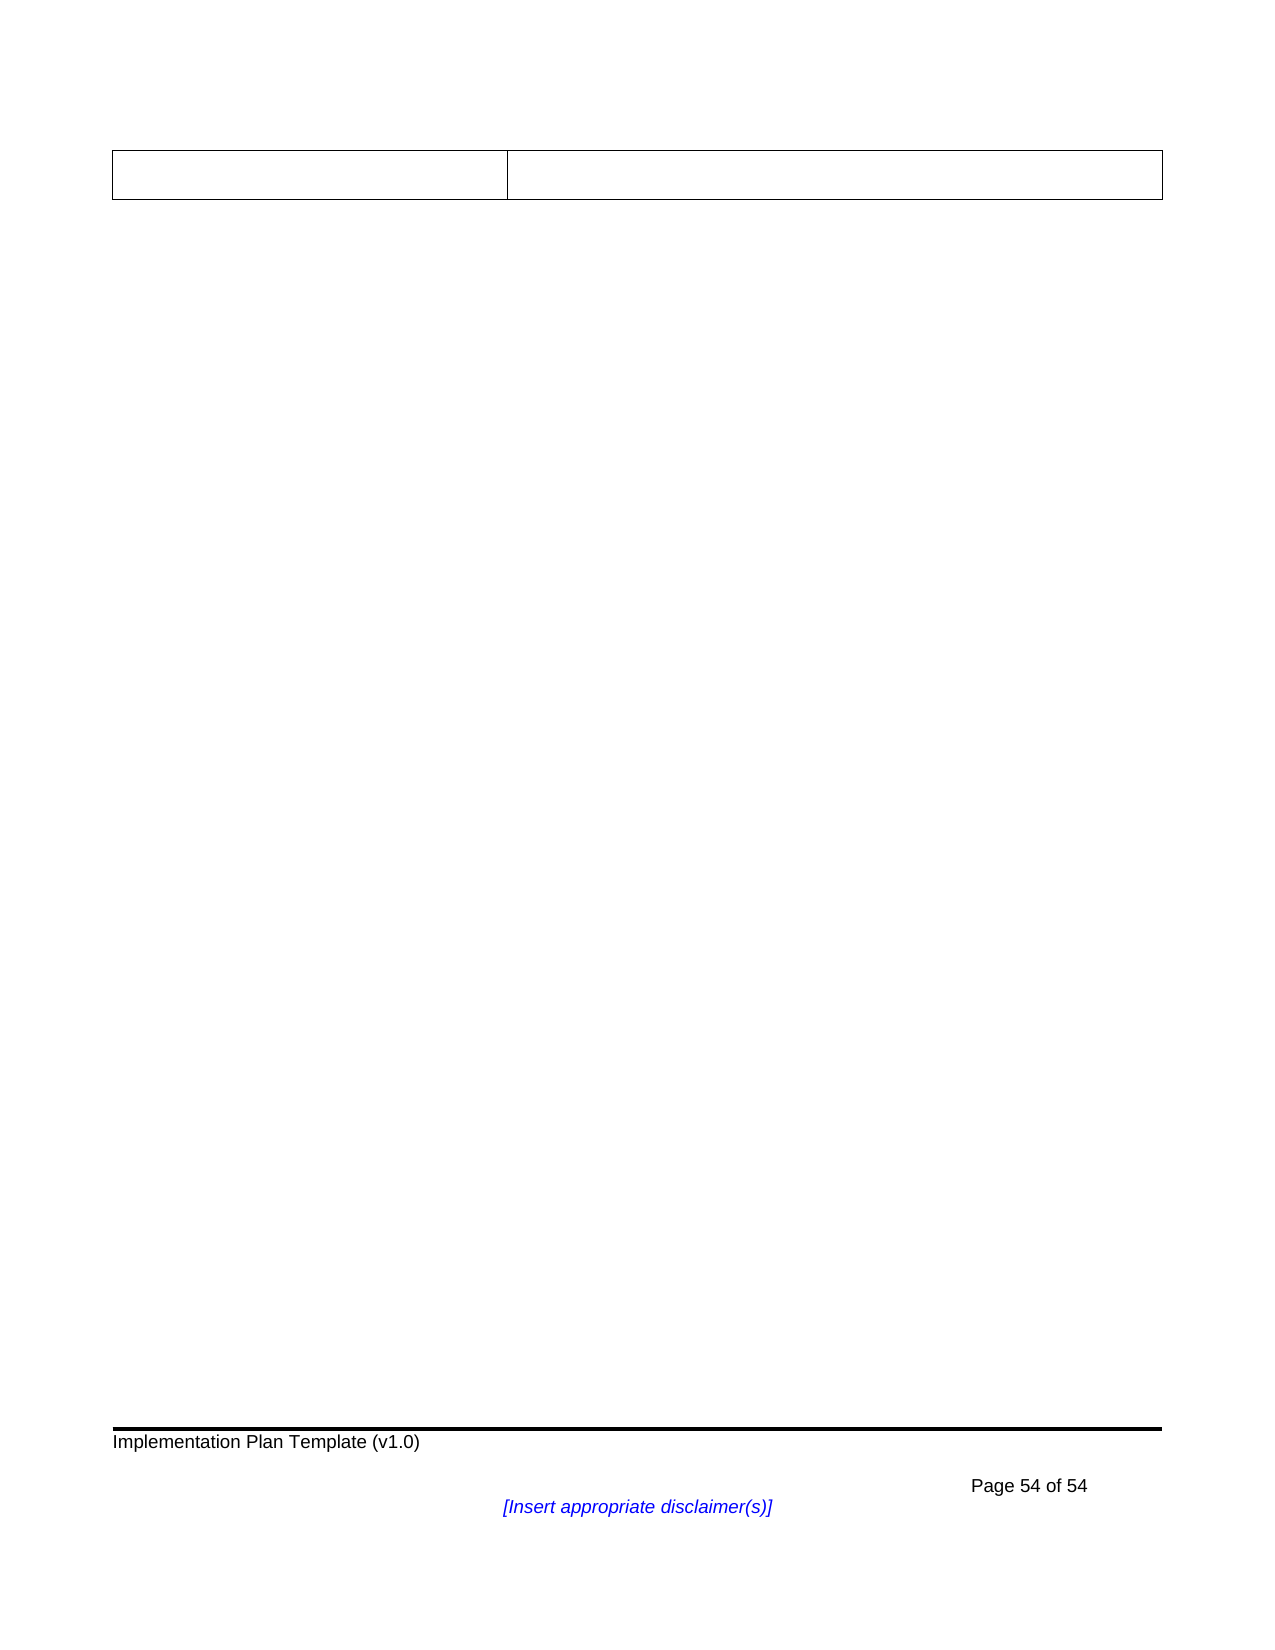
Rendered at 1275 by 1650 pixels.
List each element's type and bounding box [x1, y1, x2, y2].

table_cell [113, 151, 507, 199]
table_cell [508, 151, 1162, 199]
